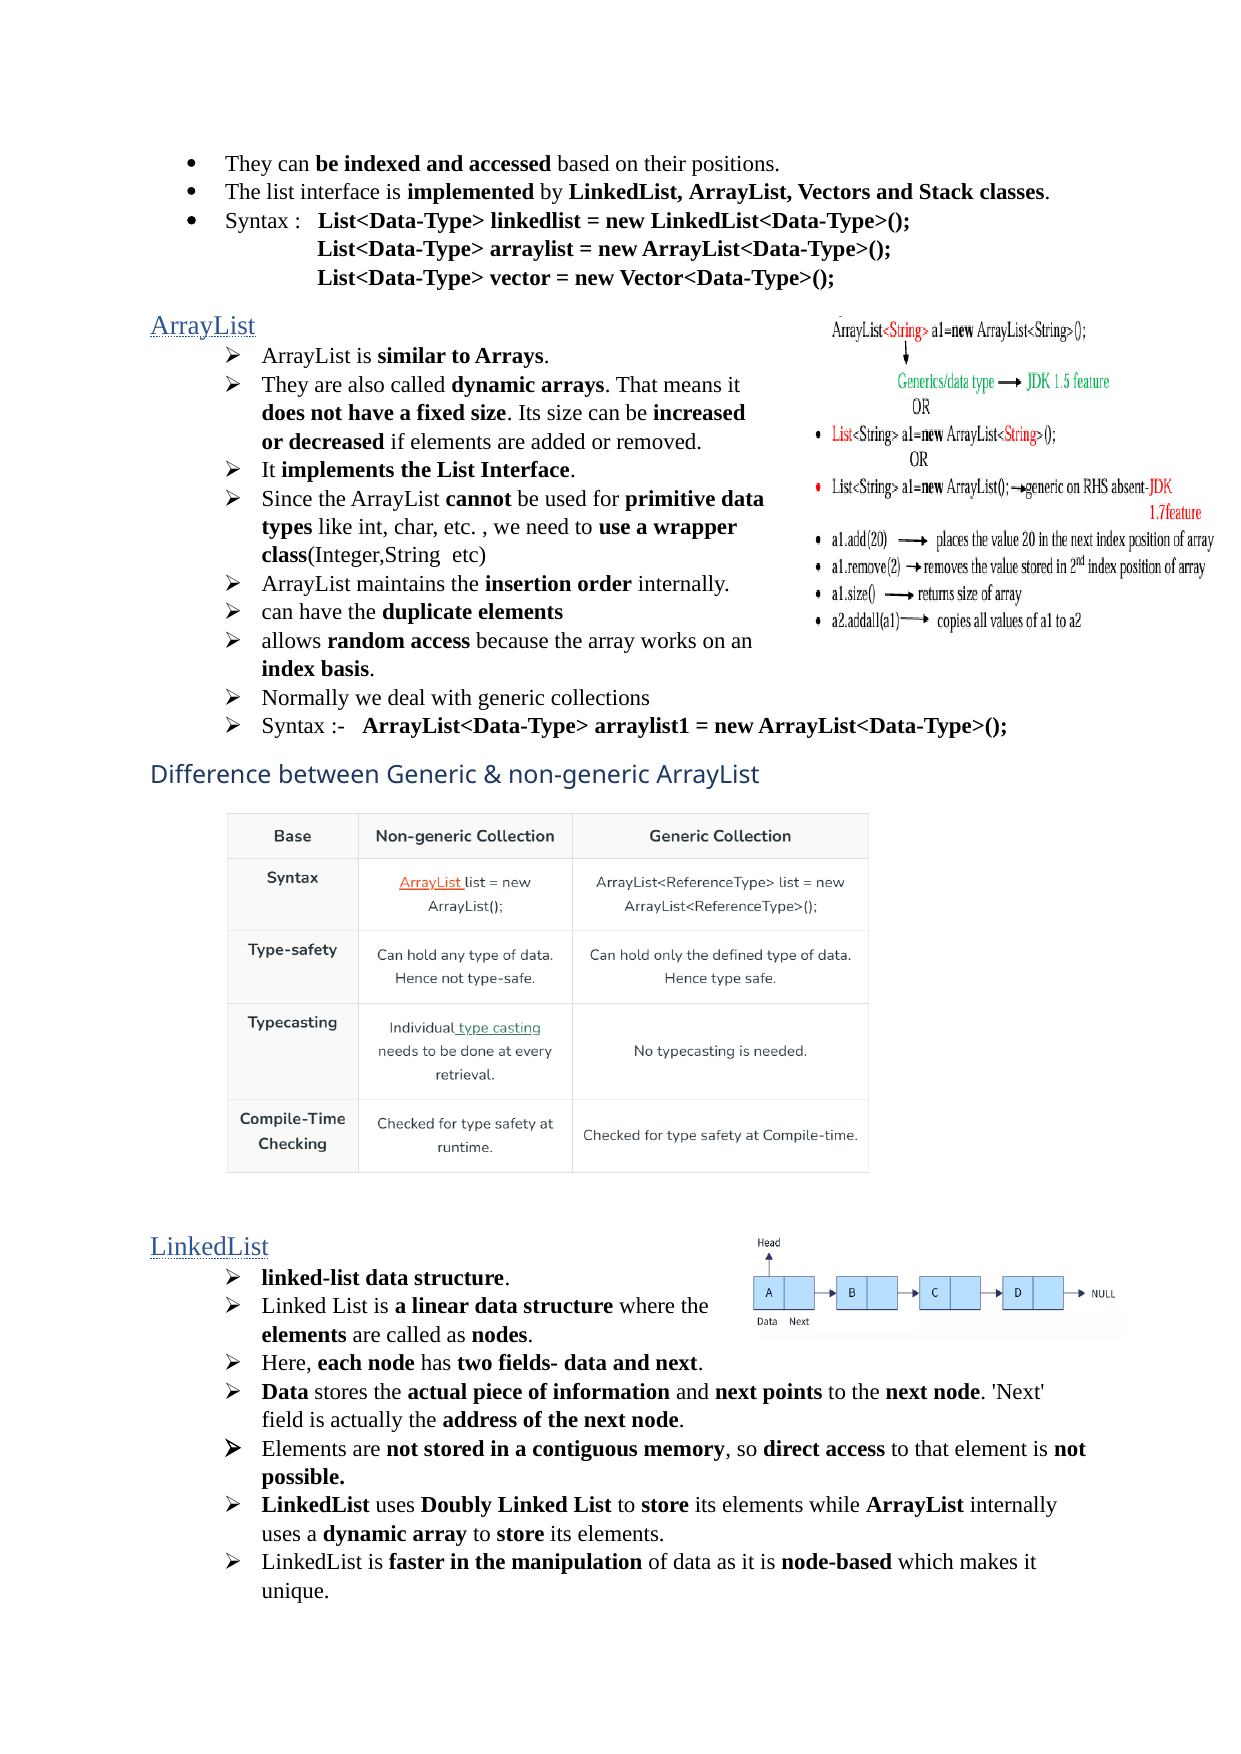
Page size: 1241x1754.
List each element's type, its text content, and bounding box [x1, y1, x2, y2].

picture [219, 812, 879, 1179]
list linked-list data structure. [224, 1264, 728, 1290]
list Linked List is a linear data structure where the elements are called as nodes. [224, 1292, 1090, 1347]
list List<Data-Type> arraylist = new ArrayList<Data-Type>(); [300, 235, 1090, 262]
subtitle Difference between Generic & non-generic ArrayList [150, 757, 1090, 791]
picture [728, 1232, 1127, 1341]
list It implements the List Interface. [224, 456, 785, 482]
subtitle ArrayList [150, 309, 1090, 340]
list Syntax : List<Data-Type> linkedlist = new LinkedList<Data-Type>(); [187, 207, 1090, 233]
list Normally we deal with generic collections [224, 684, 1090, 710]
list Elements are not stored in a contiguous memory, so direct access to that element is not possible. [224, 1434, 1090, 1489]
picture [785, 316, 1219, 646]
list can have the duplicate elements [224, 598, 785, 625]
list LinkedList is faster in the manipulation of data as it is node-based which makes it unique. [224, 1548, 1090, 1603]
list The list interface is implemented by LinkedList, ArrayList, Vectors and Stack classes. [187, 178, 1090, 205]
list Since the ArrayList cannot be used for primitive data types like int, char, etc. , we need to use a wrapper class(Integer,String etc) [224, 484, 785, 568]
list ArrayList is similar to Arrays. [224, 342, 785, 369]
list allows random access because the array works on an index basis. [224, 627, 1090, 682]
list Data stores the actual piece of information and next points to the next node. 'Next' field is actually the address of the next node. [224, 1378, 1090, 1432]
list ArrayList maintains the insertion order internally. [224, 570, 785, 596]
subtitle LinkedList [150, 1230, 1090, 1262]
list List<Data-Type> vector = new Vector<Data-Type>(); [300, 264, 1090, 290]
list Here, each node has two fields- data and next. [224, 1349, 1090, 1376]
list Syntax :- ArrayList<Data-Type> arraylist1 = new ArrayList<Data-Type>(); [224, 712, 1090, 738]
list They are also called dynamic arrays. That means it does not have a fixed size. Its size can be increased or decreased if elements are added or removed. [224, 371, 785, 454]
list LinkedList uses Doubly Linked List to store its elements while ArrayList internally uses a dynamic array to store its elements. [224, 1491, 1090, 1546]
list They can be indexed and accessed based on their positions. [187, 150, 1090, 176]
